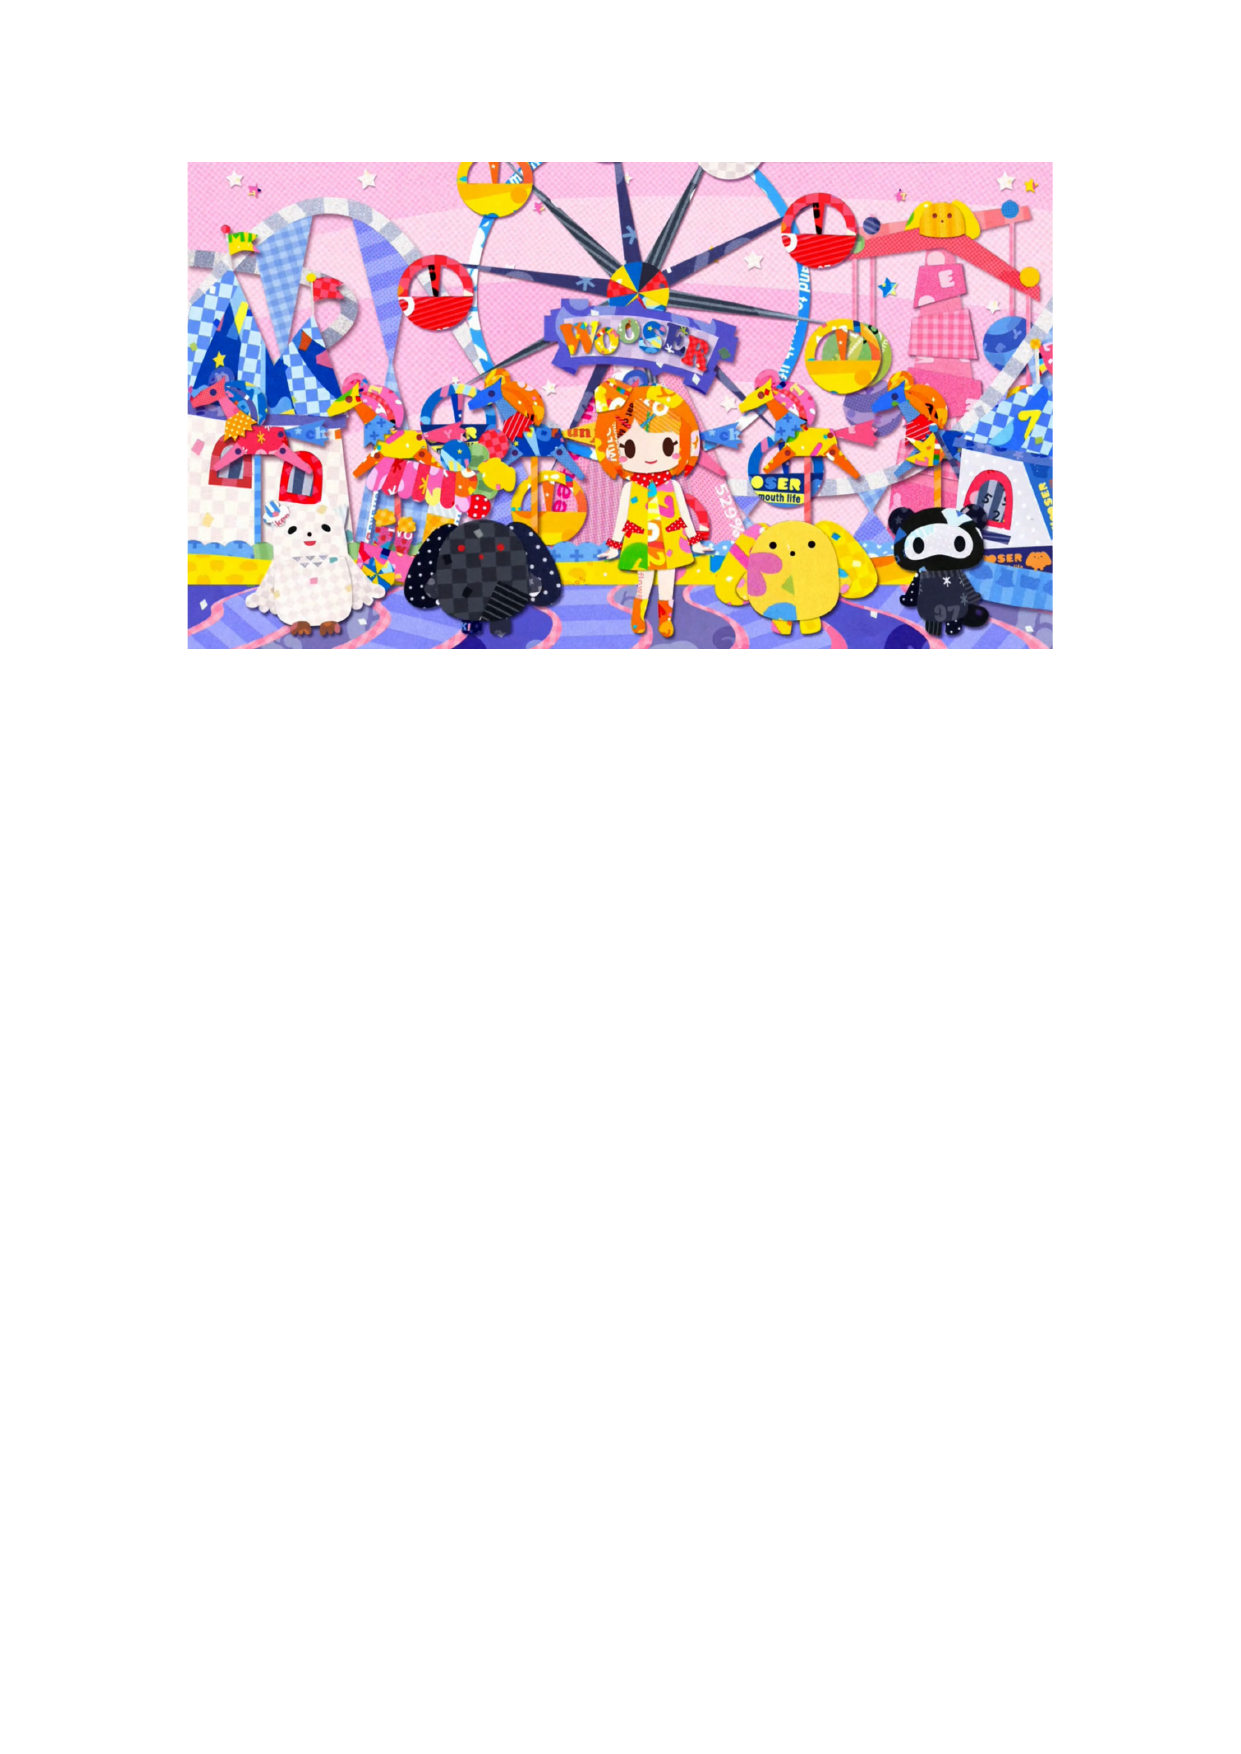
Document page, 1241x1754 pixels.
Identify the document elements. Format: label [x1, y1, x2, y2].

picture [187, 162, 1053, 649]
